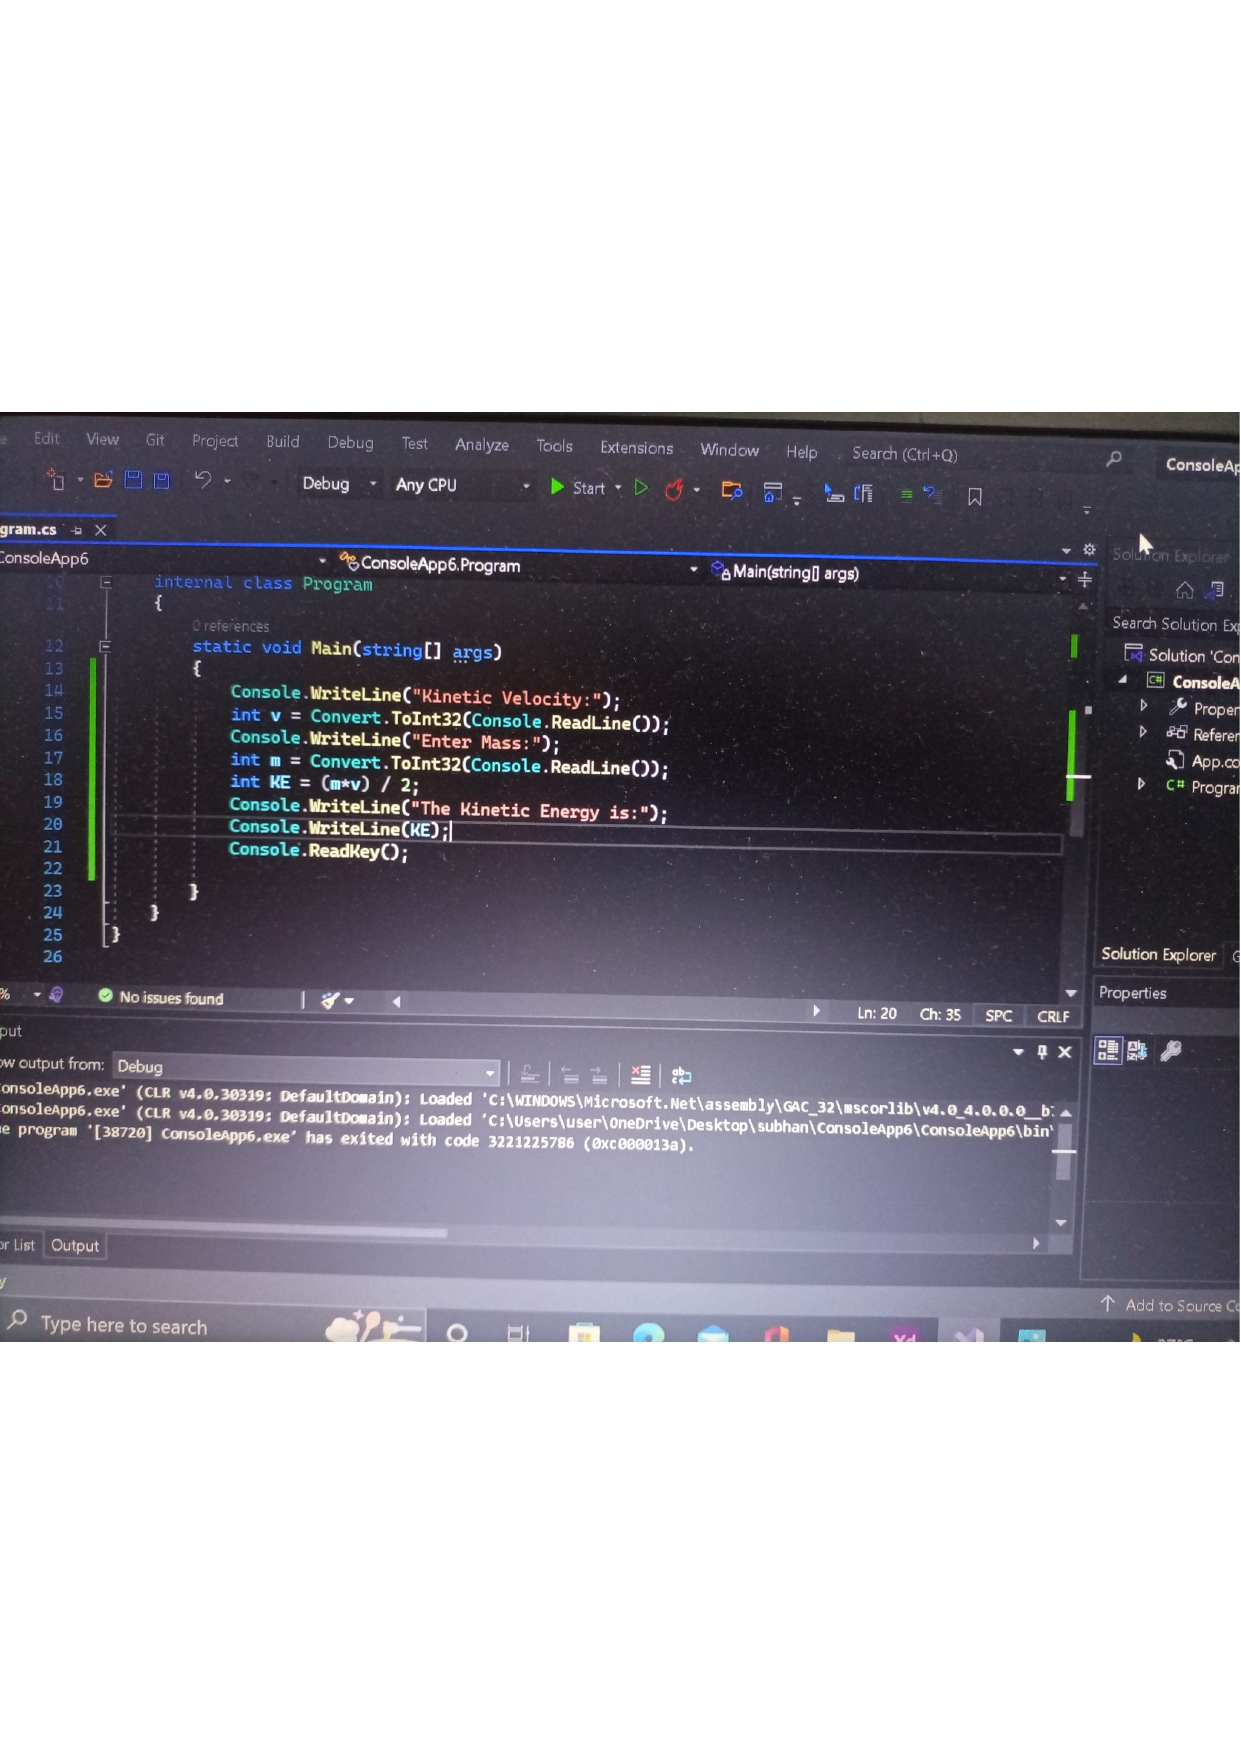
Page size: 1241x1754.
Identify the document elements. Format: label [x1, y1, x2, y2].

picture [0, 412, 1240, 1342]
